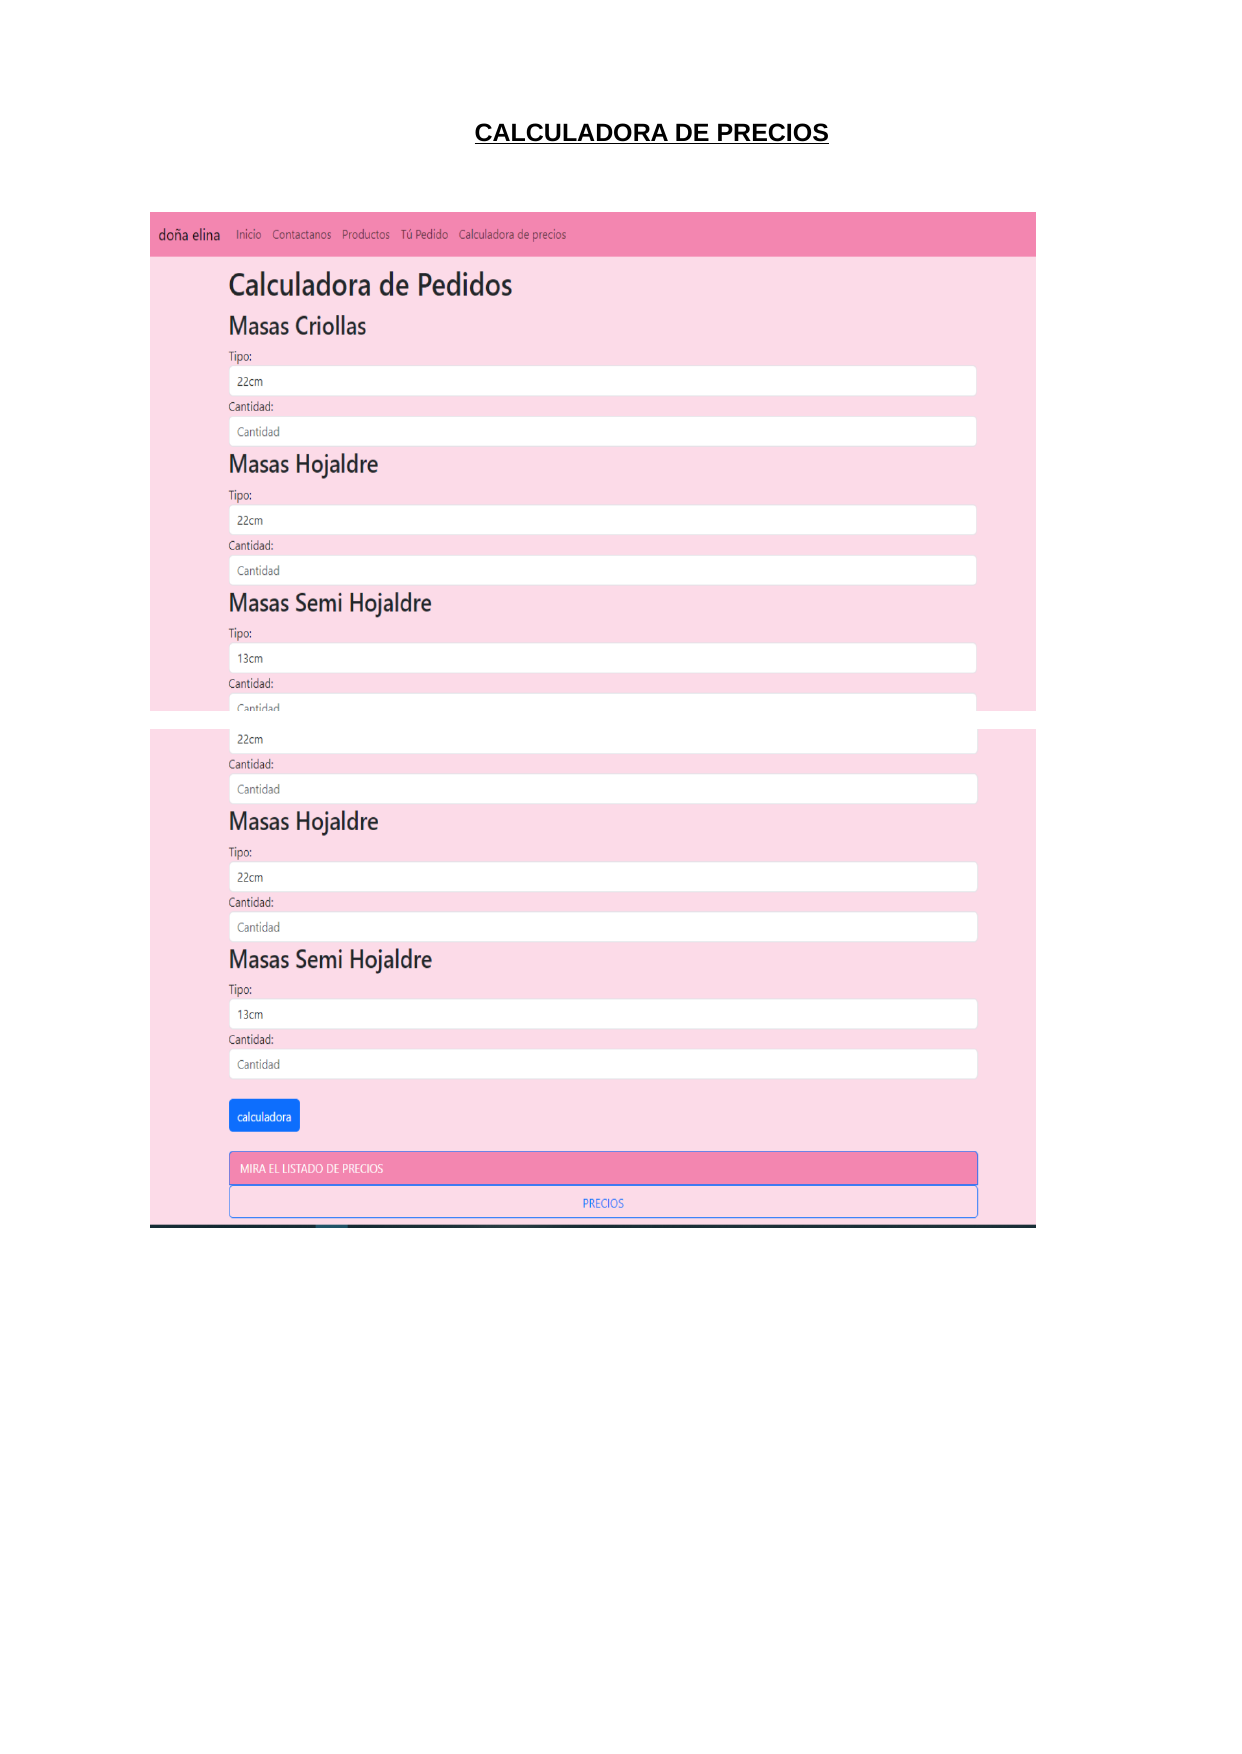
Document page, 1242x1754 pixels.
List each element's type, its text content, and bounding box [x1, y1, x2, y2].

text CALCULADORA DE PRECIOS [150, 118, 1153, 147]
picture [150, 212, 1036, 711]
picture [150, 729, 1036, 1228]
